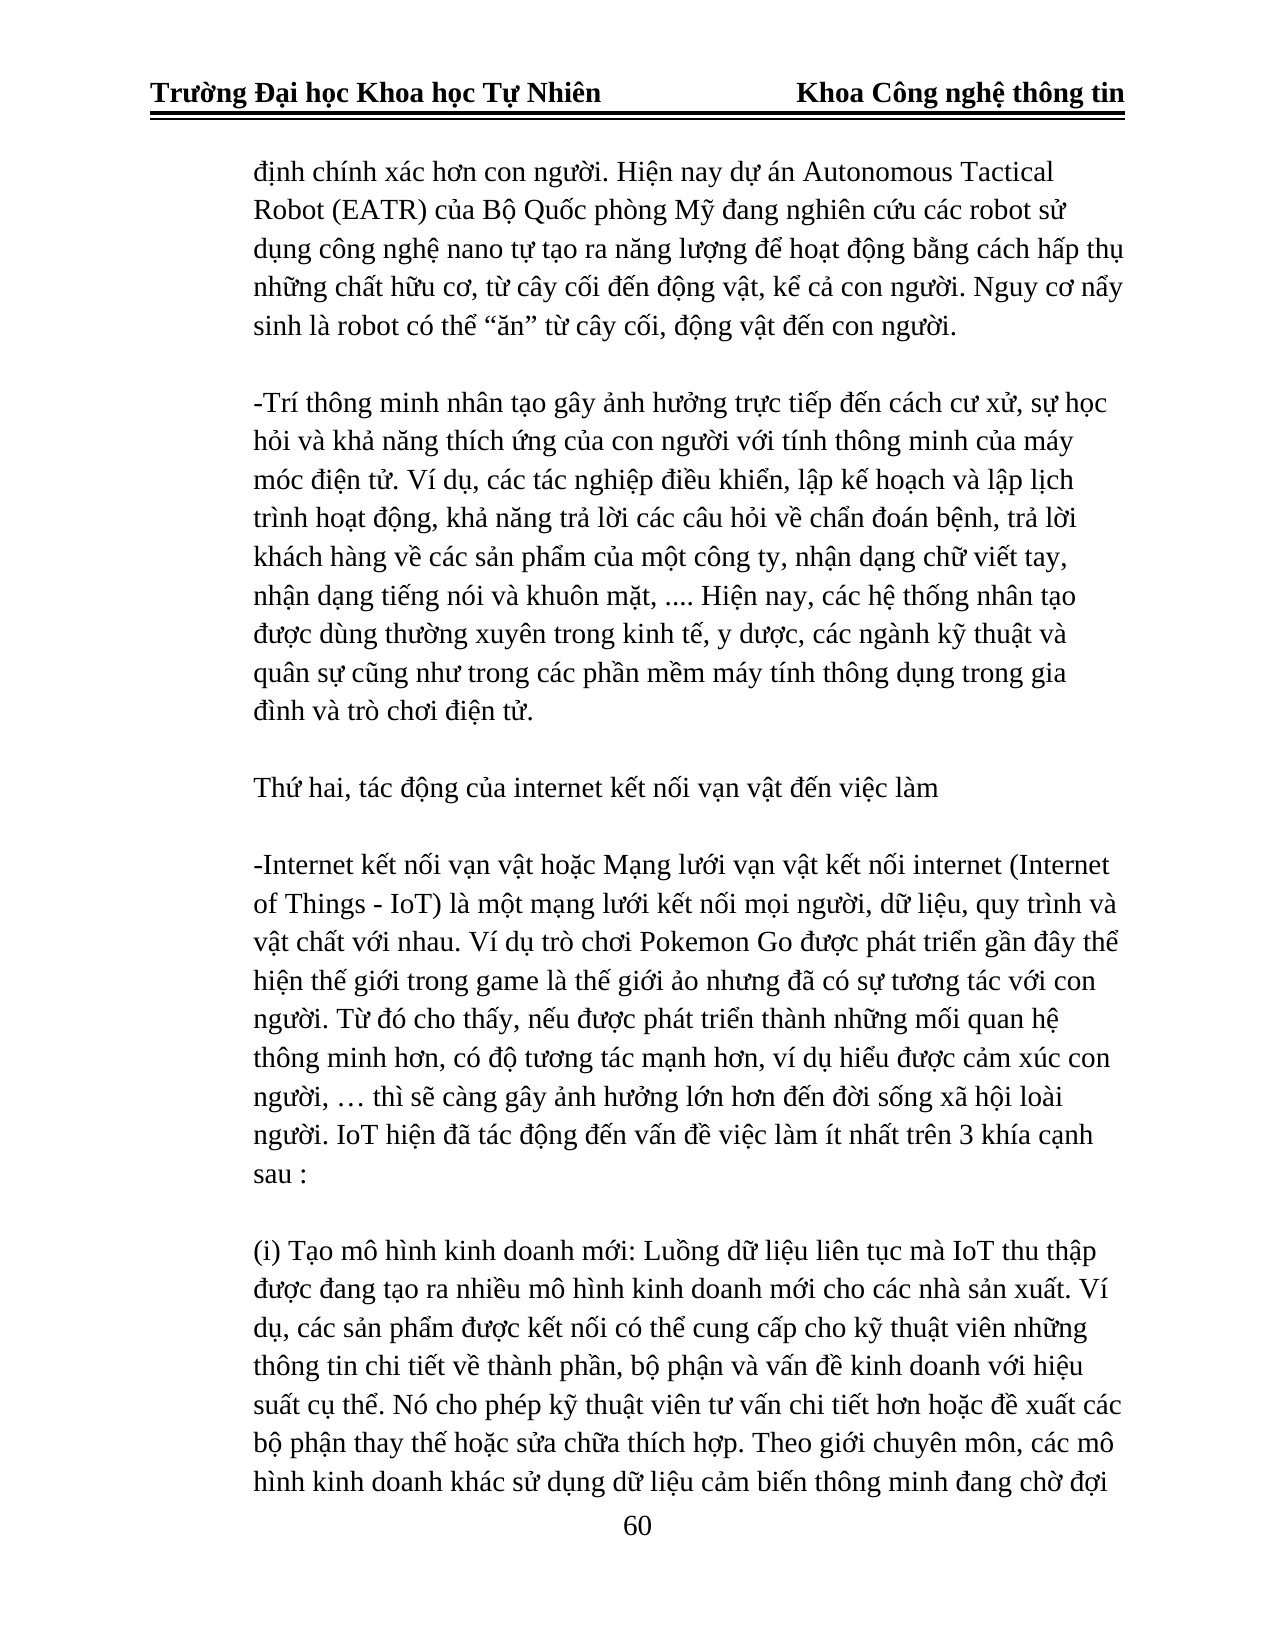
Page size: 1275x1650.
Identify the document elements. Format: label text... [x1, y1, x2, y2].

list Thứ hai, tác động của internet kết nối vạn vật đến việc làm [253, 770, 1125, 804]
list -Internet kết nối vạn vật hoặc Mạng lưới vạn vật kết nối internet (Internet of Things - IoT) là một mạng lưới kết nối mọi người, dữ liệu, quy trình và vật chất với nhau. Ví dụ trò chơi Pokemon Go được phát triển gần đây thể hiện thế giới trong game là thế giới ảo nhưng đã có sự tương tác với con người. Từ đó cho thấy, nếu được phát triển thành những mối quan hệ thông minh hơn, có độ tương tác mạnh hơn, ví dụ hiểu được cảm xúc con người, … thì sẽ càng gây ảnh hưởng lớn hơn đến đời sống xã hội loài người. IoT hiện đã tác động đến vấn đề việc làm ít nhất trên 3 khía cạnh sau : [253, 847, 1125, 1189]
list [253, 1233, 1125, 1498]
list -Trí thông minh nhân tạo gây ảnh hưởng trực tiếp đến cách cư xử, sự học hỏi và khả năng thích ứng của con người với tính thông minh của máy móc điện tử. Ví dụ, các tác nghiệp điều khiển, lập kế hoạch và lập lịch trình hoạt động, khả năng trả lời các câu hỏi về chẩn đoán bệnh, trả lời khách hàng về các sản phẩm của một công ty, nhận dạng chữ viết tay, nhận dạng tiếng nói và khuôn mặt, .... Hiện nay, các hệ thống nhân tạo được dùng thường xuyên trong kinh tế, y dược, các ngành kỹ thuật và quân sự cũng như trong các phần mềm máy tính thông dụng trong gia đình và trò chơi điện tử. [253, 385, 1125, 727]
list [253, 154, 1125, 341]
